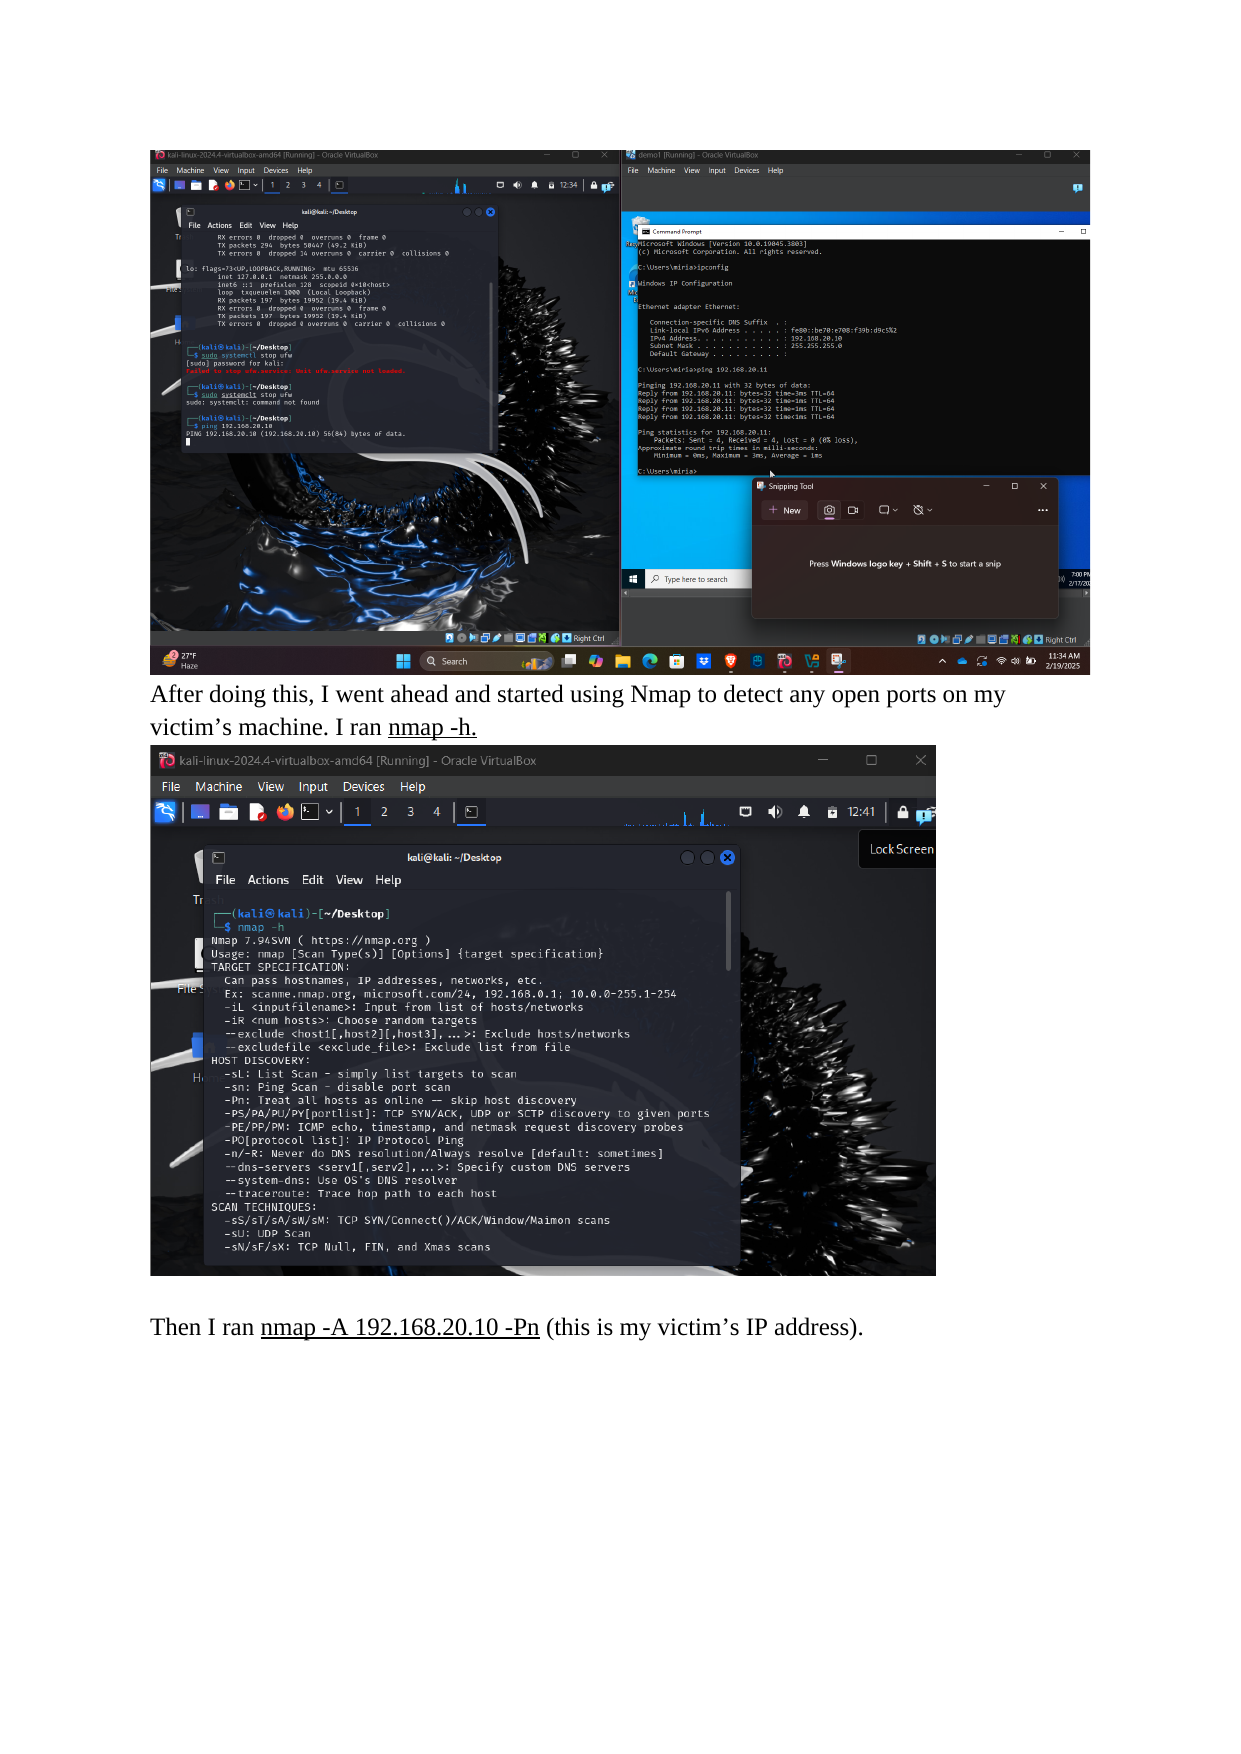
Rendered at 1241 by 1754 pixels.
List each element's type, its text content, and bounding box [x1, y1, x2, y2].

text After doing this, I went ahead and started using Nmap to detect any open ports on my victim’s machine. I ran nmap -h. [150, 679, 1090, 741]
text Then I ran nmap -A 192.168.20.10 -Pn (this is my victim’s IP address). [150, 1312, 1090, 1341]
picture [150, 150, 1091, 675]
picture [150, 745, 936, 1276]
